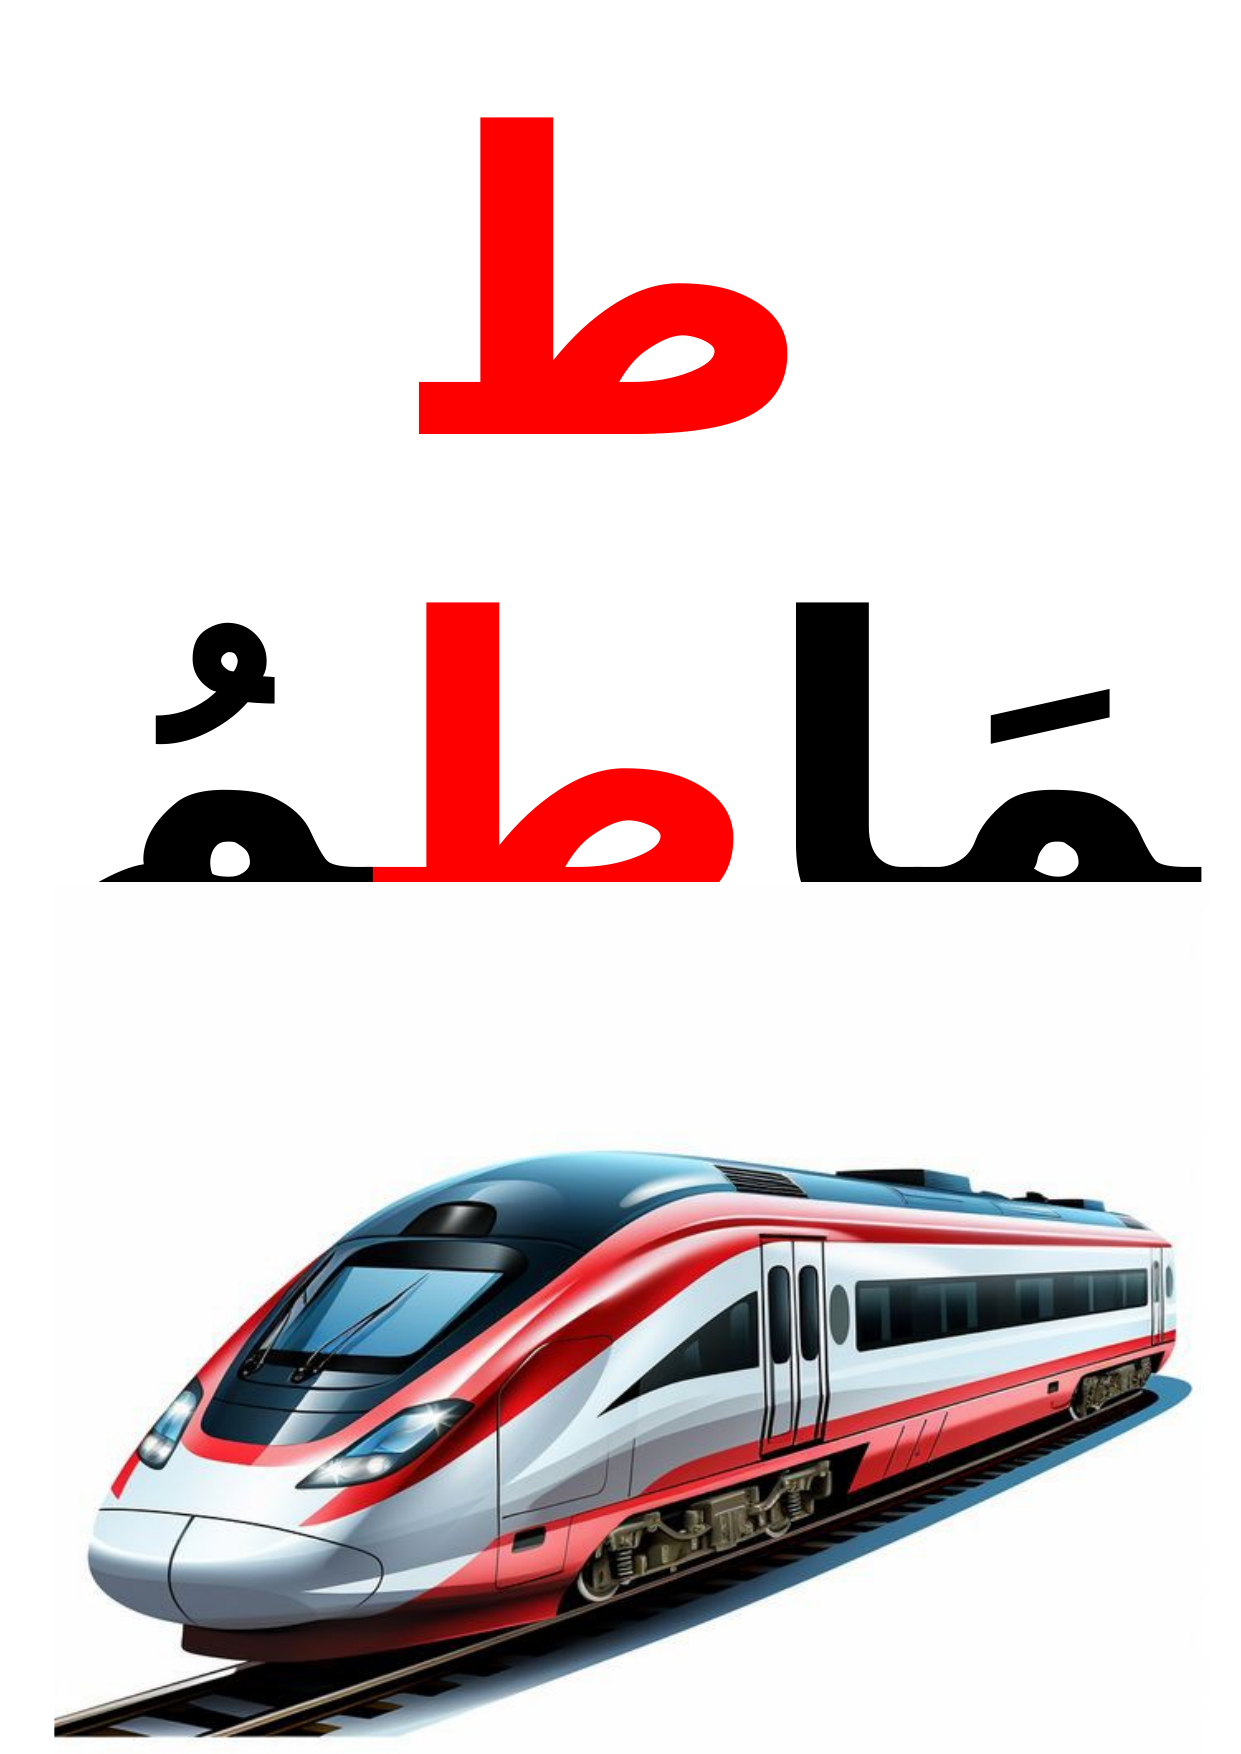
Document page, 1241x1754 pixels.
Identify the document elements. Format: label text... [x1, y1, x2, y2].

picture [54, 882, 1211, 1754]
text طَمَاطِمُ [29, 47, 1211, 1017]
